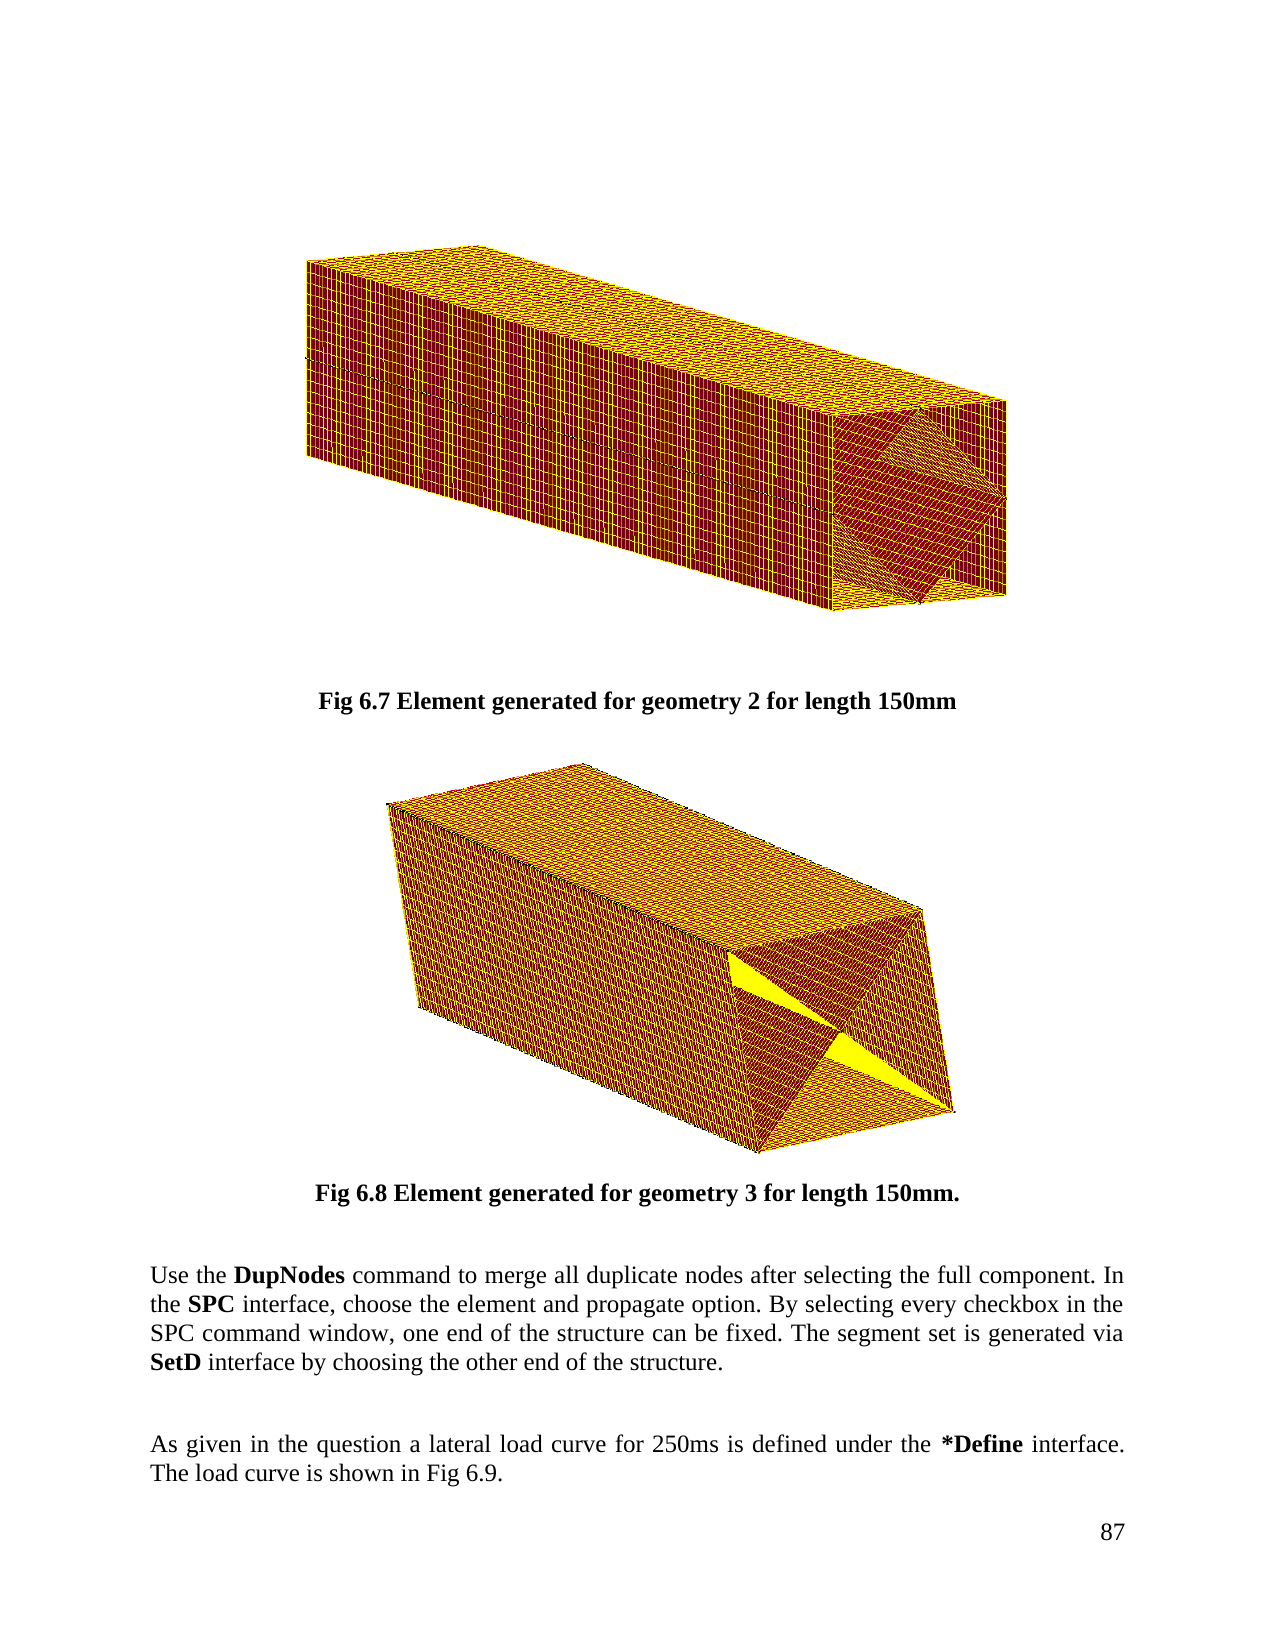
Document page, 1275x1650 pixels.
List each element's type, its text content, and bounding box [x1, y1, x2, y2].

text As given in the question a lateral load curve for 250ms is defined under the *Define interface. The load curve is shown in Fig 6.9. [150, 1429, 1125, 1487]
picture [291, 727, 984, 1166]
text Fig 6.8 Element generated for geometry 3 for length 150mm. [150, 1178, 1125, 1207]
text Use the DupNodes command to merge all duplicate nodes after selecting the full component. In the SPC interface, choose the element and propagate option. By selecting every checkbox in the SPC command window, one end of the structure can be fixed. The segment set is generated via SetD interface by choosing the other end of the structure. [150, 1261, 1125, 1376]
text Fig 6.7 Element generated for geometry 2 for length 150mm [150, 686, 1125, 715]
picture [253, 191, 1022, 674]
